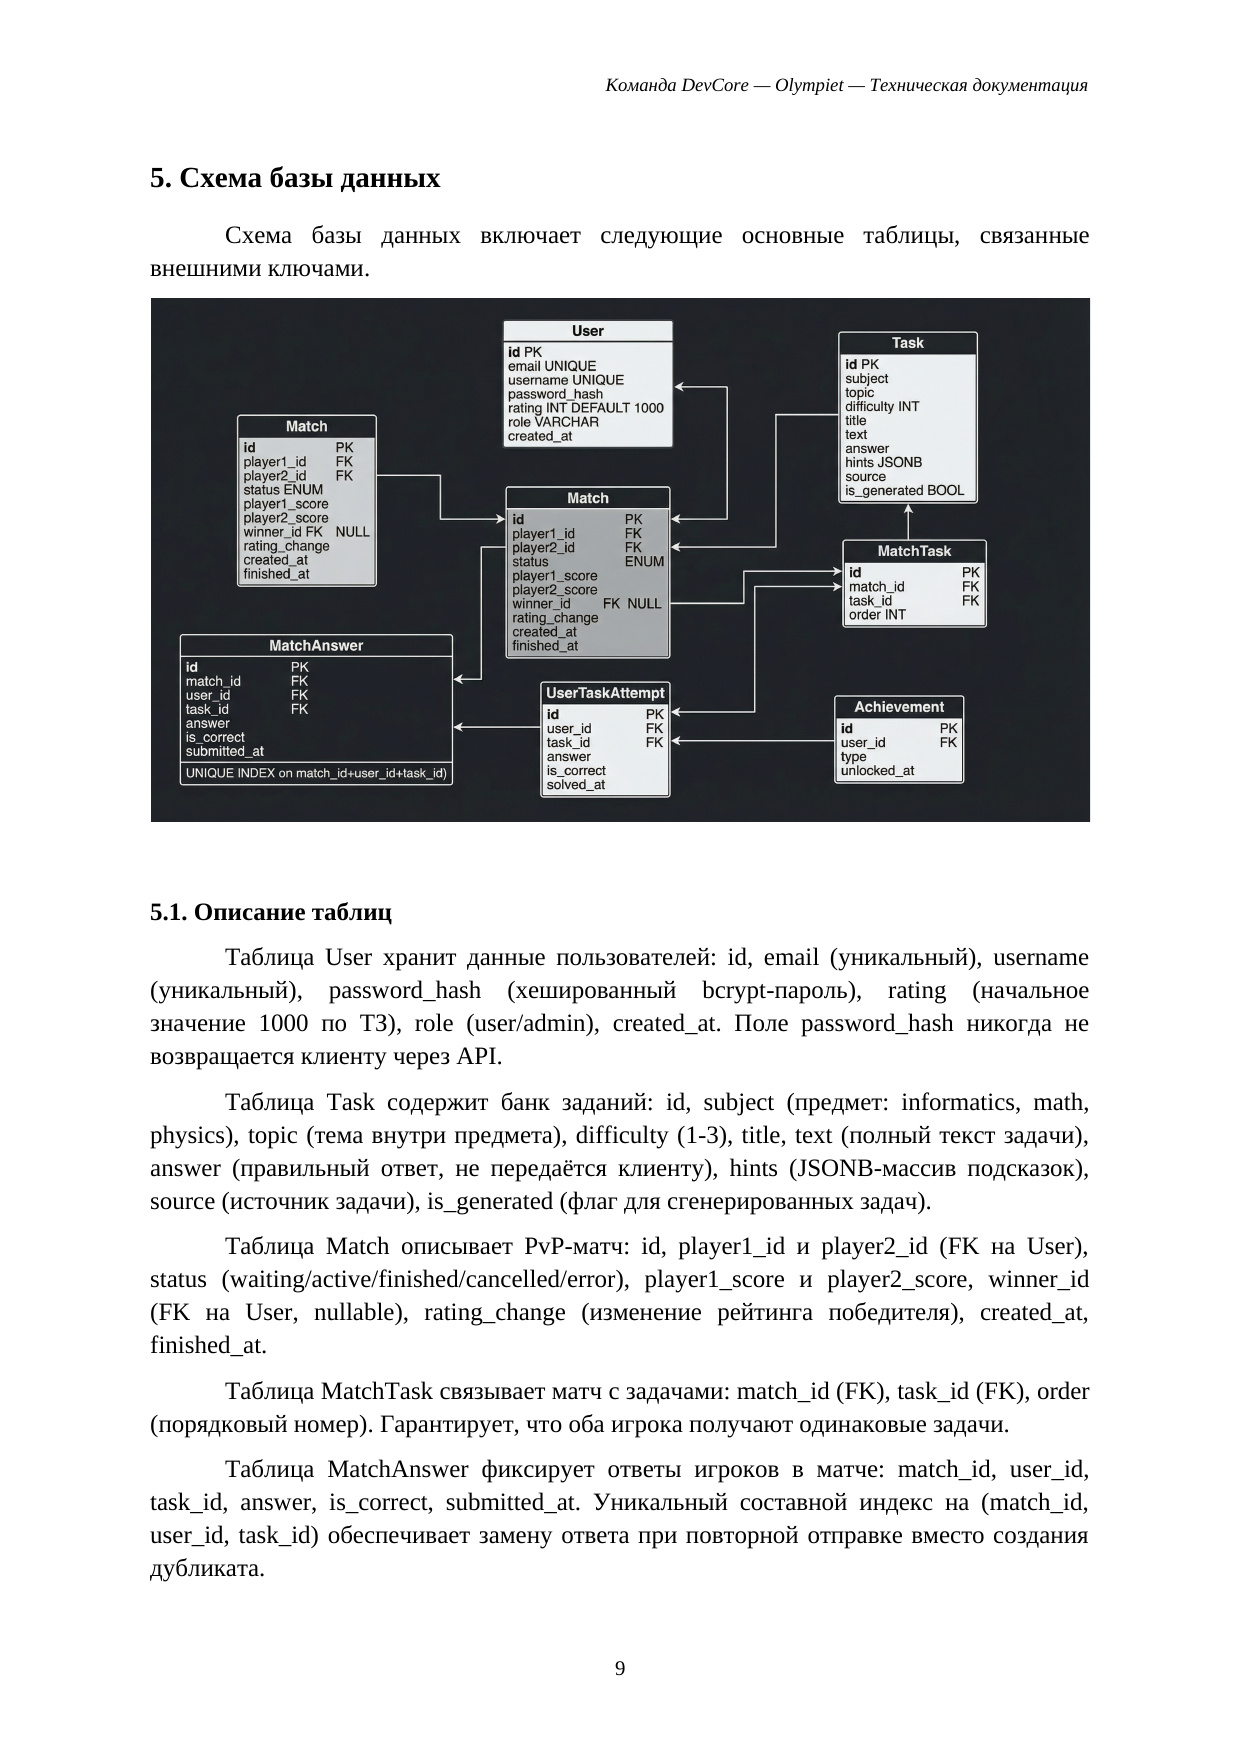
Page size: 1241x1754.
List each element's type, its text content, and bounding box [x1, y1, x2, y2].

text Таблица User хранит данные пользователей: id, email (уникальный), username (уникальный), password_hash (хешированный bcrypt-пароль), rating (начальное значение 1000 по ТЗ), role (user/admin), created_at. Поле password_hash никогда не возвращается клиенту через API. [150, 942, 1090, 1070]
text 5. Схема базы данных [150, 160, 1090, 194]
text Таблица Task содержит банк заданий: id, subject (предмет: informatics, math, physics), topic (тема внутри предмета), difficulty (1-3), title, text (полный текст задачи), answer (правильный ответ, не передаётся клиенту), hints (JSONB-массив подсказок), source (источник задачи), is_generated (флаг для сгенерированных задач). [150, 1087, 1090, 1214]
text Таблица MatchAnswer фиксирует ответы игроков в матче: match_id, user_id, task_id, answer, is_correct, submitted_at. Уникальный составной индекс на (match_id, user_id, task_id) обеспечивает замену ответа при повторной отправке вместо создания дубликата. [150, 1454, 1090, 1582]
text 5.1. Описание таблиц [150, 897, 1090, 925]
text Схема базы данных включает следующие основные таблицы, связанные внешними ключами. [150, 220, 1090, 282]
text Таблица MatchTask связывает матч с задачами: match_id (FK), task_id (FK), order (порядковый номер). Гарантирует, что оба игрока получают одинаковые задачи. [150, 1376, 1090, 1438]
text Таблица Match описывает PvP-матч: id, player1_id и player2_id (FK на User), status (waiting/active/finished/cancelled/error), player1_score и player2_score, winner_id (FK на User, nullable), rating_change (изменение рейтинга победителя), created_at, finished_at. [150, 1231, 1090, 1359]
